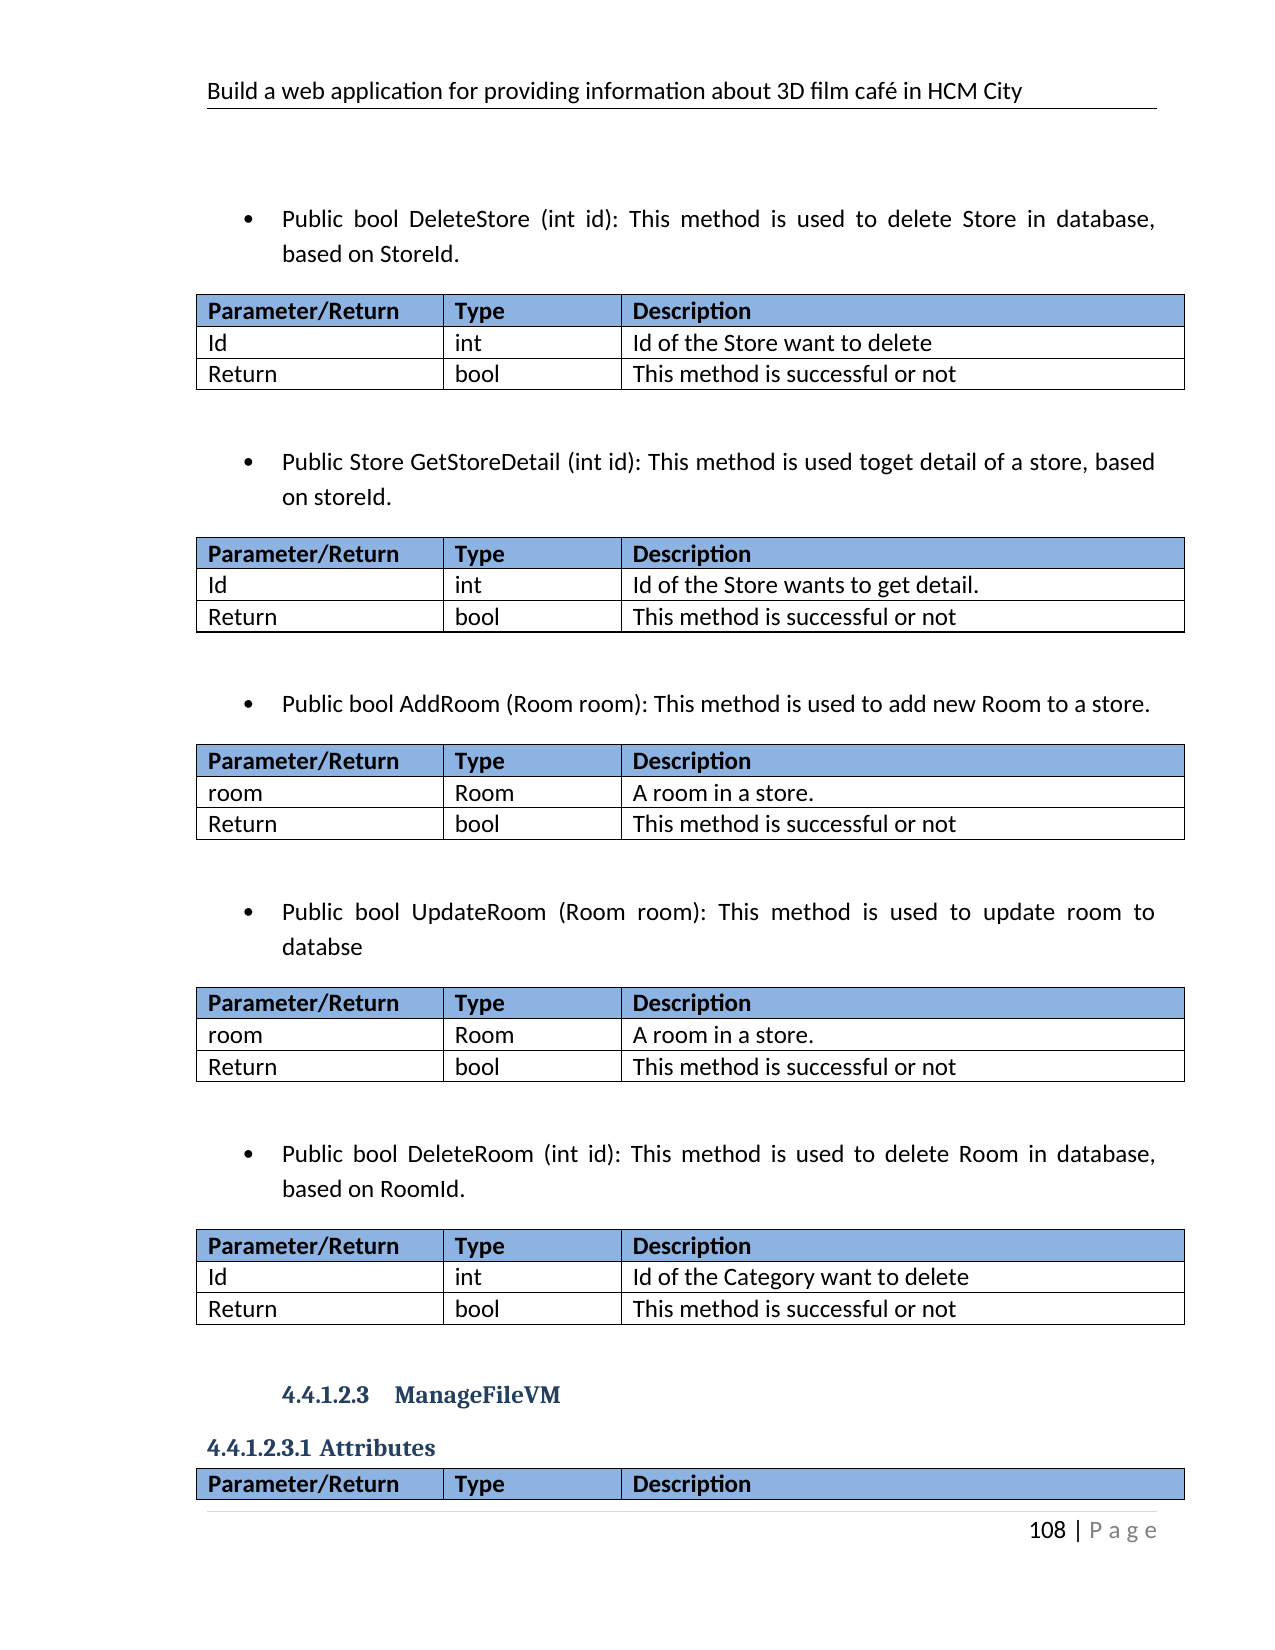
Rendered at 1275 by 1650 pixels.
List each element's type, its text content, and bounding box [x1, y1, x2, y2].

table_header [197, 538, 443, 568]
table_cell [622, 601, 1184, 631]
list Public bool UpdateRoom (Room room): This method is used to update room to databse [244, 896, 1157, 961]
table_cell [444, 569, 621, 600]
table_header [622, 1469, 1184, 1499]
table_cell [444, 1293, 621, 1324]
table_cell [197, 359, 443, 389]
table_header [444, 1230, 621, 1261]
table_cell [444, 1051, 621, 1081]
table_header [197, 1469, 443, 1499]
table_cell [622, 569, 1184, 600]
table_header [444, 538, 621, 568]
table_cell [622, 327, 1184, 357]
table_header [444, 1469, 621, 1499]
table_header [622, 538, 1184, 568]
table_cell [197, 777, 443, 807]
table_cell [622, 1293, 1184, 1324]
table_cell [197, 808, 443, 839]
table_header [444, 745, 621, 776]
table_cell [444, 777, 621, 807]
subtitle Attributes [207, 1434, 1157, 1463]
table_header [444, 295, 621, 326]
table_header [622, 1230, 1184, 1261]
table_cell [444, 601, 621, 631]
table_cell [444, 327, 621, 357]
list Public bool DeleteRoom (int id): This method is used to delete Room in database, based on RoomId. [244, 1138, 1157, 1204]
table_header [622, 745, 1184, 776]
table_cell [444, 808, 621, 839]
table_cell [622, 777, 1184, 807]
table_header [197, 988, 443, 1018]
list Public bool DeleteStore (int id): This method is used to delete Store in database, based on StoreId. [244, 203, 1157, 269]
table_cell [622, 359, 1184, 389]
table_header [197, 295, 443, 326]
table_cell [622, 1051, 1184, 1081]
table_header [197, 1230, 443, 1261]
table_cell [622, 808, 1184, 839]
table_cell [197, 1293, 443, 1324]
list Public bool AddRoom (Room room): This method is used to add new Room to a store. [244, 688, 1157, 719]
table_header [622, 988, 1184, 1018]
subtitle ManageFileVM [282, 1381, 1157, 1409]
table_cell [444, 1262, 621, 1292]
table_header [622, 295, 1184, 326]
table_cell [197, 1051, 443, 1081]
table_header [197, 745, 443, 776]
list Public Store GetStoreDetail (int id): This method is used toget detail of a store, based on storeId. [244, 446, 1157, 511]
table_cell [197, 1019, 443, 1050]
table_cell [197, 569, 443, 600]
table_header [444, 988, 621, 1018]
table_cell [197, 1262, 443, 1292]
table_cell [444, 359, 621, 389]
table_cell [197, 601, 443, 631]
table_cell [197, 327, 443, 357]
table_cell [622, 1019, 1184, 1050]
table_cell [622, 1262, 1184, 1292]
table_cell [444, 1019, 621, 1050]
